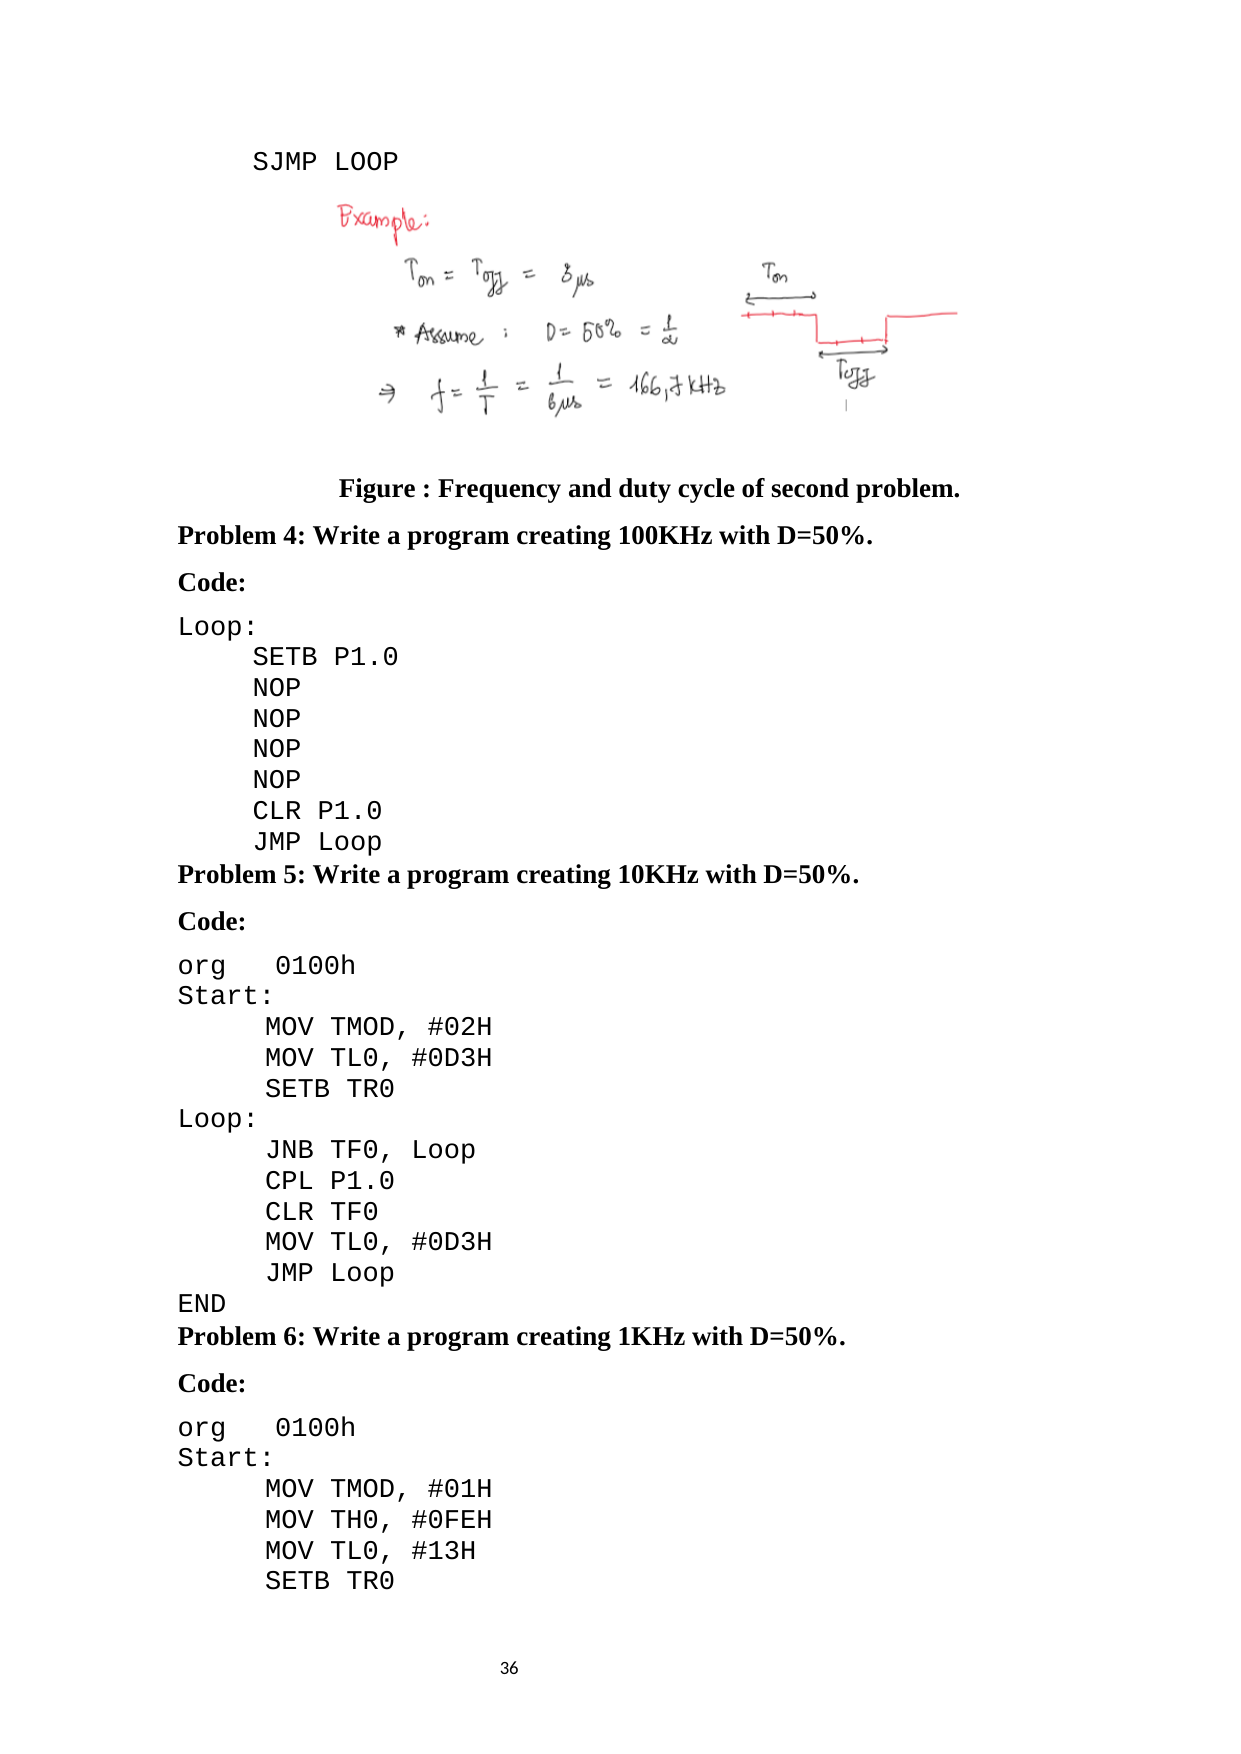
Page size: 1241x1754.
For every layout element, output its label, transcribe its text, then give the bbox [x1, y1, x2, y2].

text END [177, 1289, 1122, 1320]
text Code: [177, 566, 1122, 597]
text Code: [177, 1367, 1122, 1398]
picture [327, 178, 972, 460]
text SJMP LOOP [177, 148, 1122, 178]
text JMP Loop [177, 1259, 1122, 1289]
text Loop: [177, 1105, 1122, 1136]
text Problem 6: Write a program creating 1KHz with D=50%. [177, 1320, 1122, 1351]
text NOP [177, 735, 1122, 766]
text NOP [177, 704, 1122, 735]
text SETB P1.0 [177, 643, 1122, 674]
text MOV TH0, #0FEH [177, 1506, 1122, 1536]
text JNB TF0, Loop [177, 1136, 1122, 1167]
text org 0100h [177, 951, 1122, 982]
text MOV TL0, #0D3H [177, 1044, 1122, 1074]
text org 0100h [177, 1413, 1122, 1444]
text SETB TR0 [177, 1074, 1122, 1105]
text NOP [177, 674, 1122, 704]
text MOV TMOD, #02H [177, 1013, 1122, 1044]
text Loop: [177, 612, 1122, 643]
text Figure : Frequency and duty cycle of second problem. [177, 472, 1122, 503]
text Problem 4: Write a program creating 100KHz with D=50%. [177, 519, 1122, 550]
text Code: [177, 905, 1122, 936]
text NOP [177, 766, 1122, 797]
text SETB TR0 [177, 1567, 1122, 1598]
text CPL P1.0 [177, 1167, 1122, 1197]
text Problem 5: Write a program creating 10KHz with D=50%. [177, 858, 1122, 889]
text Start: [177, 1444, 1122, 1475]
text MOV TMOD, #01H [177, 1475, 1122, 1506]
text JMP Loop [177, 827, 1122, 858]
text CLR TF0 [177, 1197, 1122, 1228]
text MOV TL0, #0D3H [177, 1228, 1122, 1259]
text MOV TL0, #13H [177, 1536, 1122, 1567]
text Start: [177, 982, 1122, 1013]
text CLR P1.0 [177, 797, 1122, 827]
